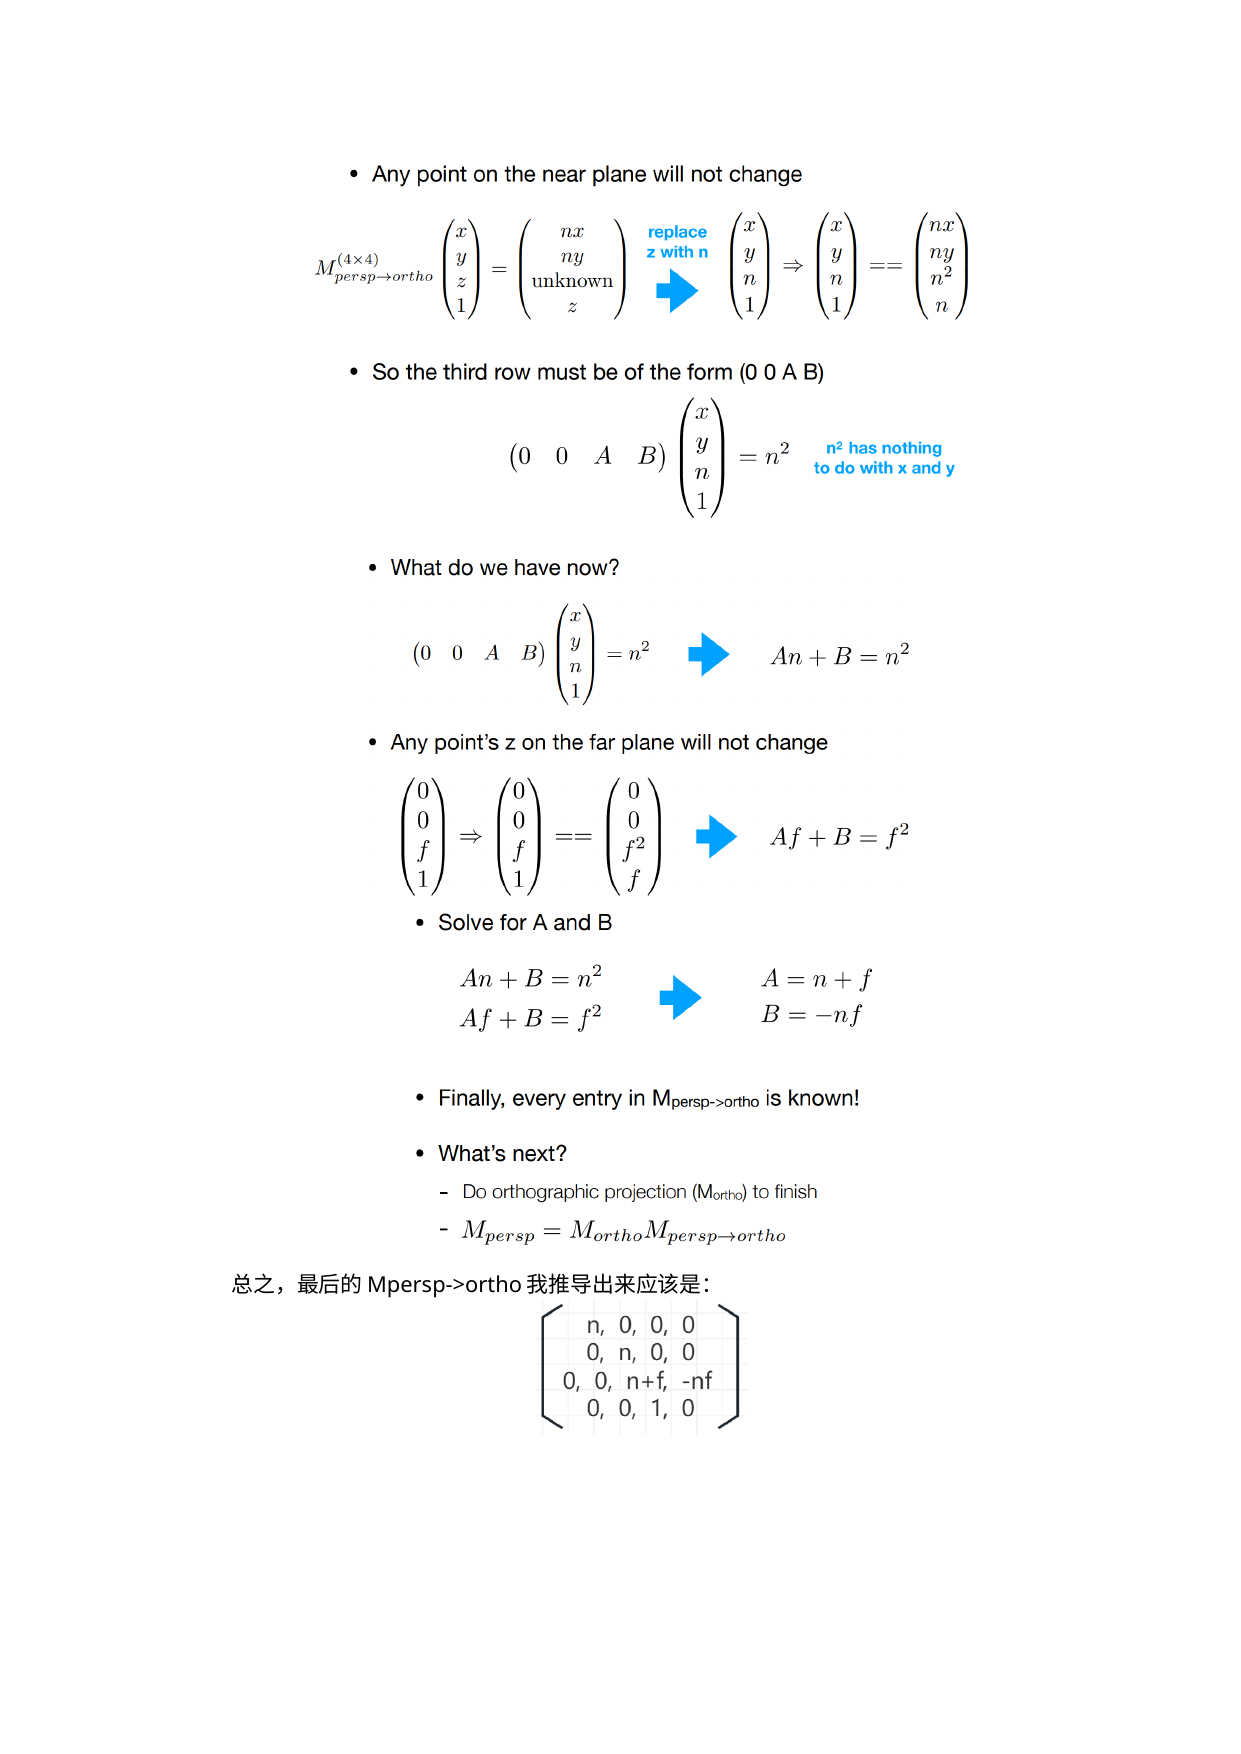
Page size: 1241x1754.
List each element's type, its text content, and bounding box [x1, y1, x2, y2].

picture [363, 552, 920, 899]
picture [535, 1299, 749, 1435]
text 总之，最后的Mpersp->ortho我推导出来应该是： [231, 1267, 1053, 1299]
picture [409, 909, 875, 1247]
picture [313, 162, 971, 521]
